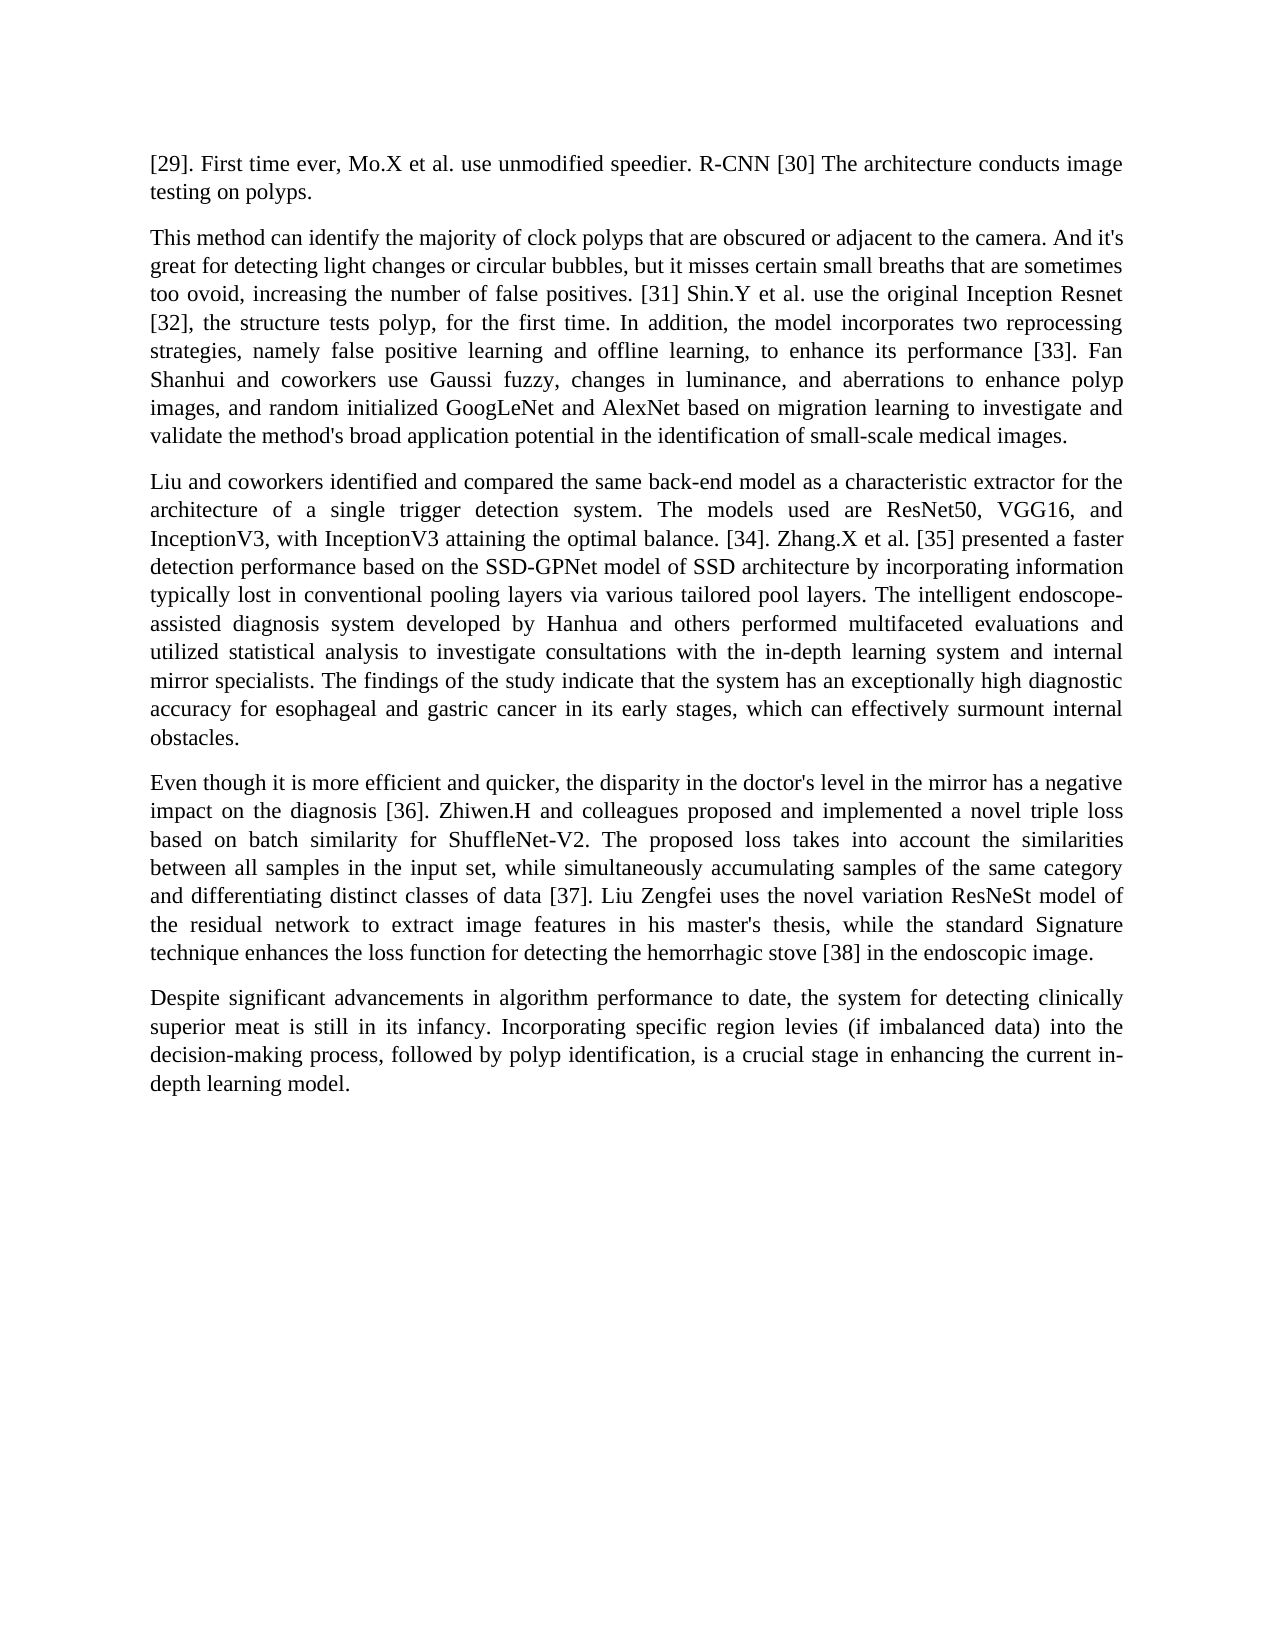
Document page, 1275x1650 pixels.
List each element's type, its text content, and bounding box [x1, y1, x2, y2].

text This method can identify the majority of clock polyps that are obscured or adjacent to the camera. And it's great for detecting light changes or circular bubbles, but it misses certain small breaths that are sometimes too ovoid, increasing the number of false positives. [31] Shin.Y et al. use the original Inception Resnet [32], the structure tests polyp, for the first time. In addition, the model incorporates two reprocessing strategies, namely false positive learning and offline learning, to enhance its performance [33]. Fan Shanhui and coworkers use Gaussi fuzzy, changes in luminance, and aberrations to enhance polyp images, and random initialized GoogLeNet and AlexNet based on migration learning to investigate and validate the method's broad application potential in the identification of small-scale medical images. [150, 223, 1125, 449]
text Liu and coworkers identified and compared the same back-end model as a characteristic extractor for the architecture of a single trigger detection system. The models used are ResNet50, VGG16, and InceptionV3, with InceptionV3 attaining the optimal balance. [34]. Zhang.X et al. [35] presented a faster detection performance based on the SSD-GPNet model of SSD architecture by incorporating information typically lost in conventional pooling layers via various tailored pool layers. The intelligent endoscope-assisted diagnosis system developed by Hanhua and others performed multifaceted evaluations and utilized statistical analysis to investigate consultations with the in-depth learning system and internal mirror specialists. The findings of the study indicate that the system has an exceptionally high diagnostic accuracy for esophageal and gastric cancer in its early stages, which can effectively surmount internal obstacles. [150, 468, 1125, 750]
text Despite significant advancements in algorithm performance to date, the system for detecting clinically superior meat is still in its infancy. Incorporating specific region levies (if imbalanced data) into the decision-making process, followed by polyp identification, is a crucial stage in enhancing the current in-depth learning model. [150, 984, 1125, 1096]
text Even though it is more efficient and quicker, the disparity in the doctor's level in the mirror has a negative impact on the diagnosis [36]. Zhiwen.H and colleagues proposed and implemented a novel triple loss based on batch similarity for ShuffleNet-V2. The proposed loss takes into account the similarities between all samples in the input set, while simultaneously accumulating samples of the same category and differentiating distinct classes of data [37]. Liu Zengfei uses the novel variation ResNeSt model of the residual network to extract image features in his master's thesis, while the standard Signature technique enhances the loss function for detecting the hemorrhagic stove [38] in the endoscopic image. [150, 769, 1125, 966]
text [150, 150, 1125, 205]
